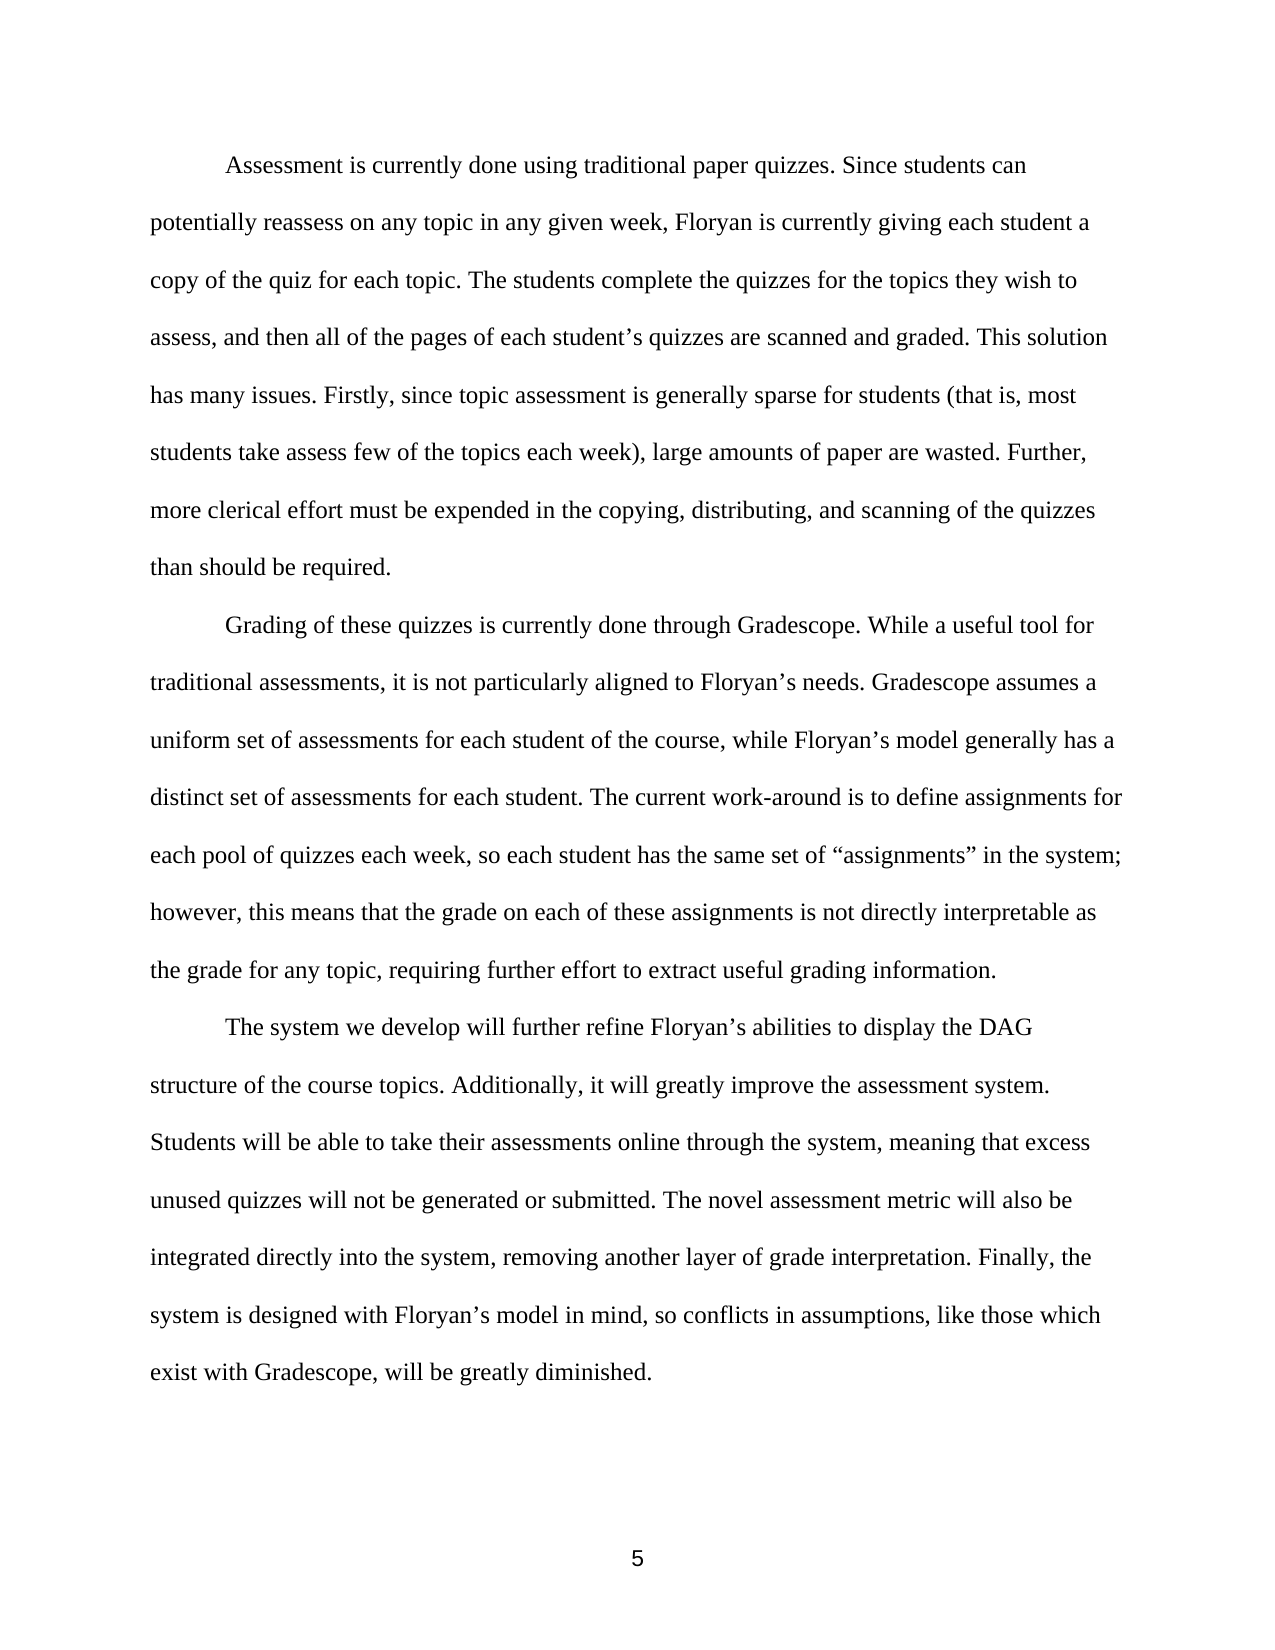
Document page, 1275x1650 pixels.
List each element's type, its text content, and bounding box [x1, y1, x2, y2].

text Assessment is currently done using traditional paper quizzes. Since students can potentially reassess on any topic in any given week, Floryan is currently giving each student a copy of the quiz for each topic. The students complete the quizzes for the topics they wish to assess, and then all of the pages of each student’s quizzes are scanned and graded. This solution has many issues. Firstly, since topic assessment is generally sparse for students (that is, most students take assess few of the topics each week), large amounts of paper are wasted. Further, more clerical effort must be expended in the copying, distributing, and scanning of the quizzes than should be required. [150, 150, 1125, 581]
text Grading of these quizzes is currently done through Gradescope. While a useful tool for traditional assessments, it is not particularly aligned to Floryan’s needs. Gradescope assumes a uniform set of assessments for each student of the course, while Floryan’s model generally has a distinct set of assessments for each student. The current work-around is to define assignments for each pool of quizzes each week, so each student has the same set of “assignments” in the system; however, this means that the grade on each of these assignments is not directly interpretable as the grade for any topic, requiring further effort to extract useful grading information. [150, 610, 1125, 984]
text The system we develop will further refine Floryan’s abilities to display the DAG structure of the course topics. Additionally, it will greatly improve the assessment system. Students will be able to take their assessments online through the system, meaning that excess unused quizzes will not be generated or submitted. The novel assessment metric will also be integrated directly into the system, removing another layer of grade interpretation. Finally, the system is designed with Floryan’s model in mind, so conflicts in assumptions, like those which exist with Gradescope, will be greatly diminished. [150, 1012, 1125, 1386]
